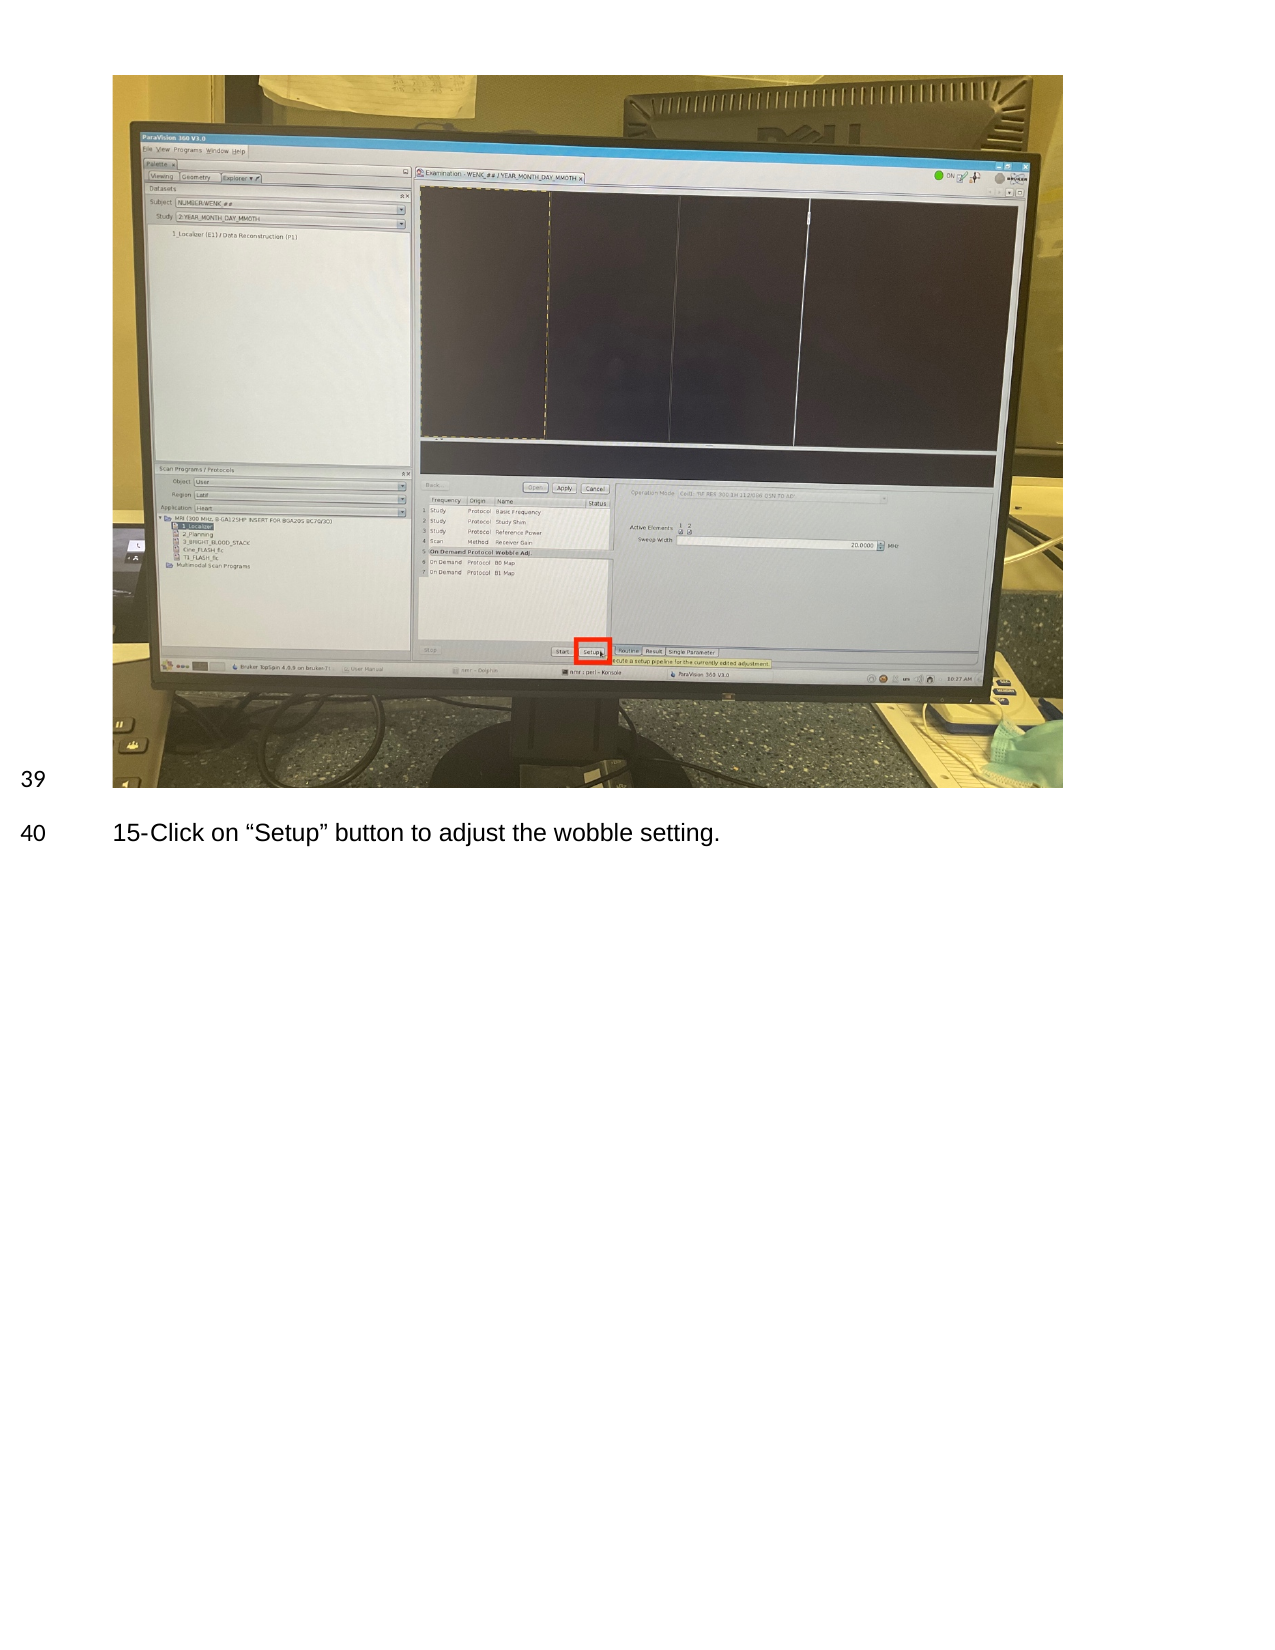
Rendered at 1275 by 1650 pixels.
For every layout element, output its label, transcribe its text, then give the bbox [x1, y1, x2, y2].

picture [112, 75, 1063, 788]
list Click on “Setup” button to adjust the wobble setting. [112, 818, 1200, 847]
